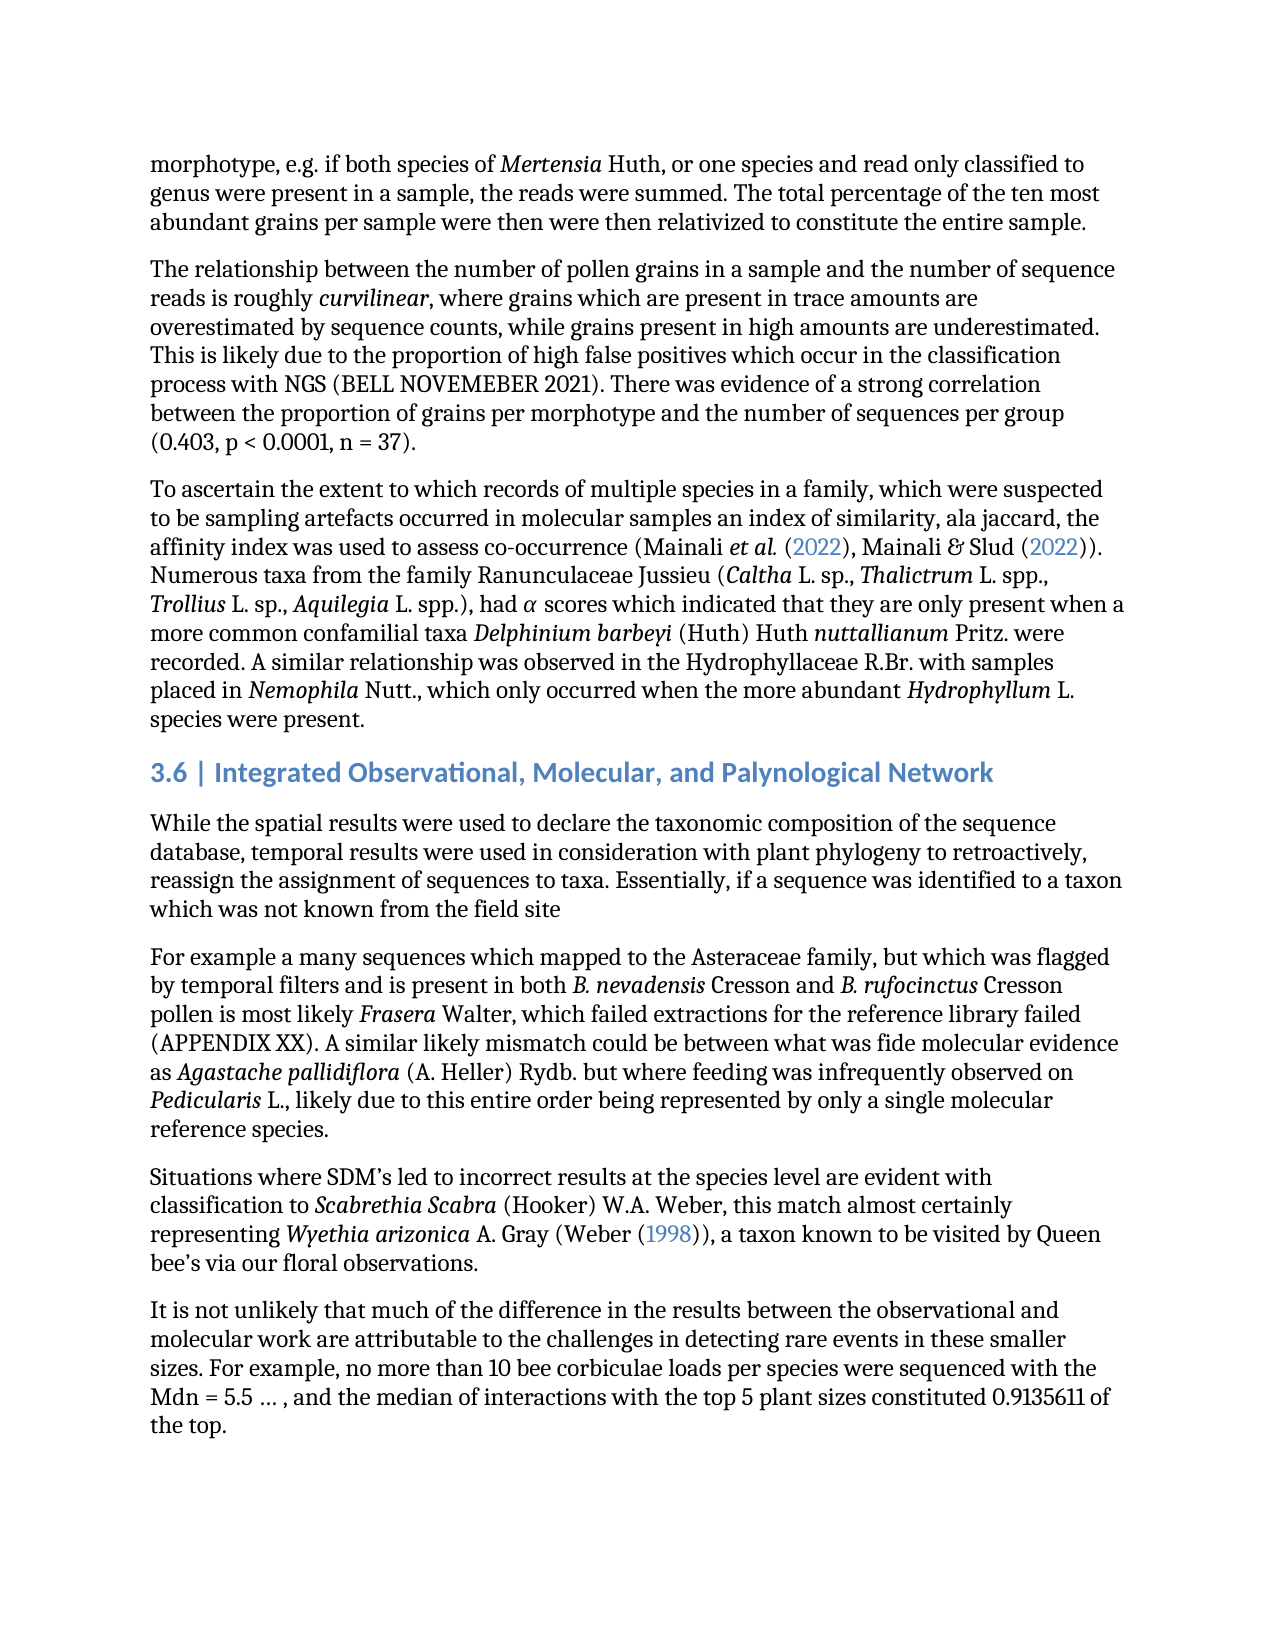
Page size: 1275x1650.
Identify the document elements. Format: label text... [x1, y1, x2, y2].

text For example a many sequences which mapped to the Asteraceae family, but which was flagged by temporal filters and is present in both B. nevadensis Cresson and B. rufocinctus Cresson pollen is most likely Frasera Walter, which failed extractions for the reference library failed (APPENDIX XX). A similar likely mismatch could be between what was fide molecular evidence as Agastache pallidiflora (A. Heller) Rydb. but where feeding was infrequently observed on Pedicularis L., likely due to this entire order being represented by only a single molecular reference species. [150, 943, 1125, 1144]
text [150, 150, 1125, 236]
text The relationship between the number of pollen grains in a sample and the number of sequence reads is roughly curvilinear, where grains which are present in trace amounts are overestimated by sequence counts, while grains present in high amounts are underestimated. This is likely due to the proportion of high false positives which occur in the classification process with NGS (BELL NOVEMEBER 2021). There was evidence of a strong correlation between the proportion of grains per morphotype and the number of sequences per group (0.403, p < 0.0001, n = 37). [150, 255, 1125, 456]
text While the spatial results were used to declare the taxonomic composition of the sequence database, temporal results were used in consideration with plant phylogeny to retroactively, reassign the assignment of sequences to taxa. Essentially, if a sequence was identified to a taxon which was not known from the field site [150, 809, 1125, 924]
text Situations where SDM’s led to incorrect results at the species level are evident with classification to Scabrethia Scabra (Hooker) W.A. Weber, this match almost certainly representing Wyethia arizonica A. Gray (Weber (1998)), a taxon known to be visited by Queen bee’s via our floral observations. [150, 1163, 1125, 1278]
subtitle 3.6 | Integrated Observational, Molecular, and Palynological Network [150, 754, 1125, 790]
text It is not unlikely that much of the difference in the results between the observational and molecular work are attributable to the challenges in detecting rare events in these smaller sizes. For example, no more than 10 bee corbiculae loads per species were sequenced with the Mdn = 5.5 … , and the median of interactions with the top 5 plant sizes constituted 0.9135611 of the top. [150, 1296, 1125, 1440]
text To ascertain the extent to which records of multiple species in a family, which were suspected to be sampling artefacts occurred in molecular samples an index of similarity, ala jaccard, the affinity index was used to assess co-occurrence (Mainali et al. (2022), Mainali & Slud (2022)). Numerous taxa from the family Ranunculaceae Jussieu (Caltha L. sp., Thalictrum L. spp., Trollius L. sp., Aquilegia L. spp.), had scores which indicated that they are only present when a more common confamilial taxa Delphinium barbeyi (Huth) Huth nuttallianum Pritz. were recorded. A similar relationship was observed in the Hydrophyllaceae R.Br. with samples placed in Nemophila Nutt., which only occurred when the more abundant Hydrophyllum L. species were present. [150, 475, 1125, 734]
